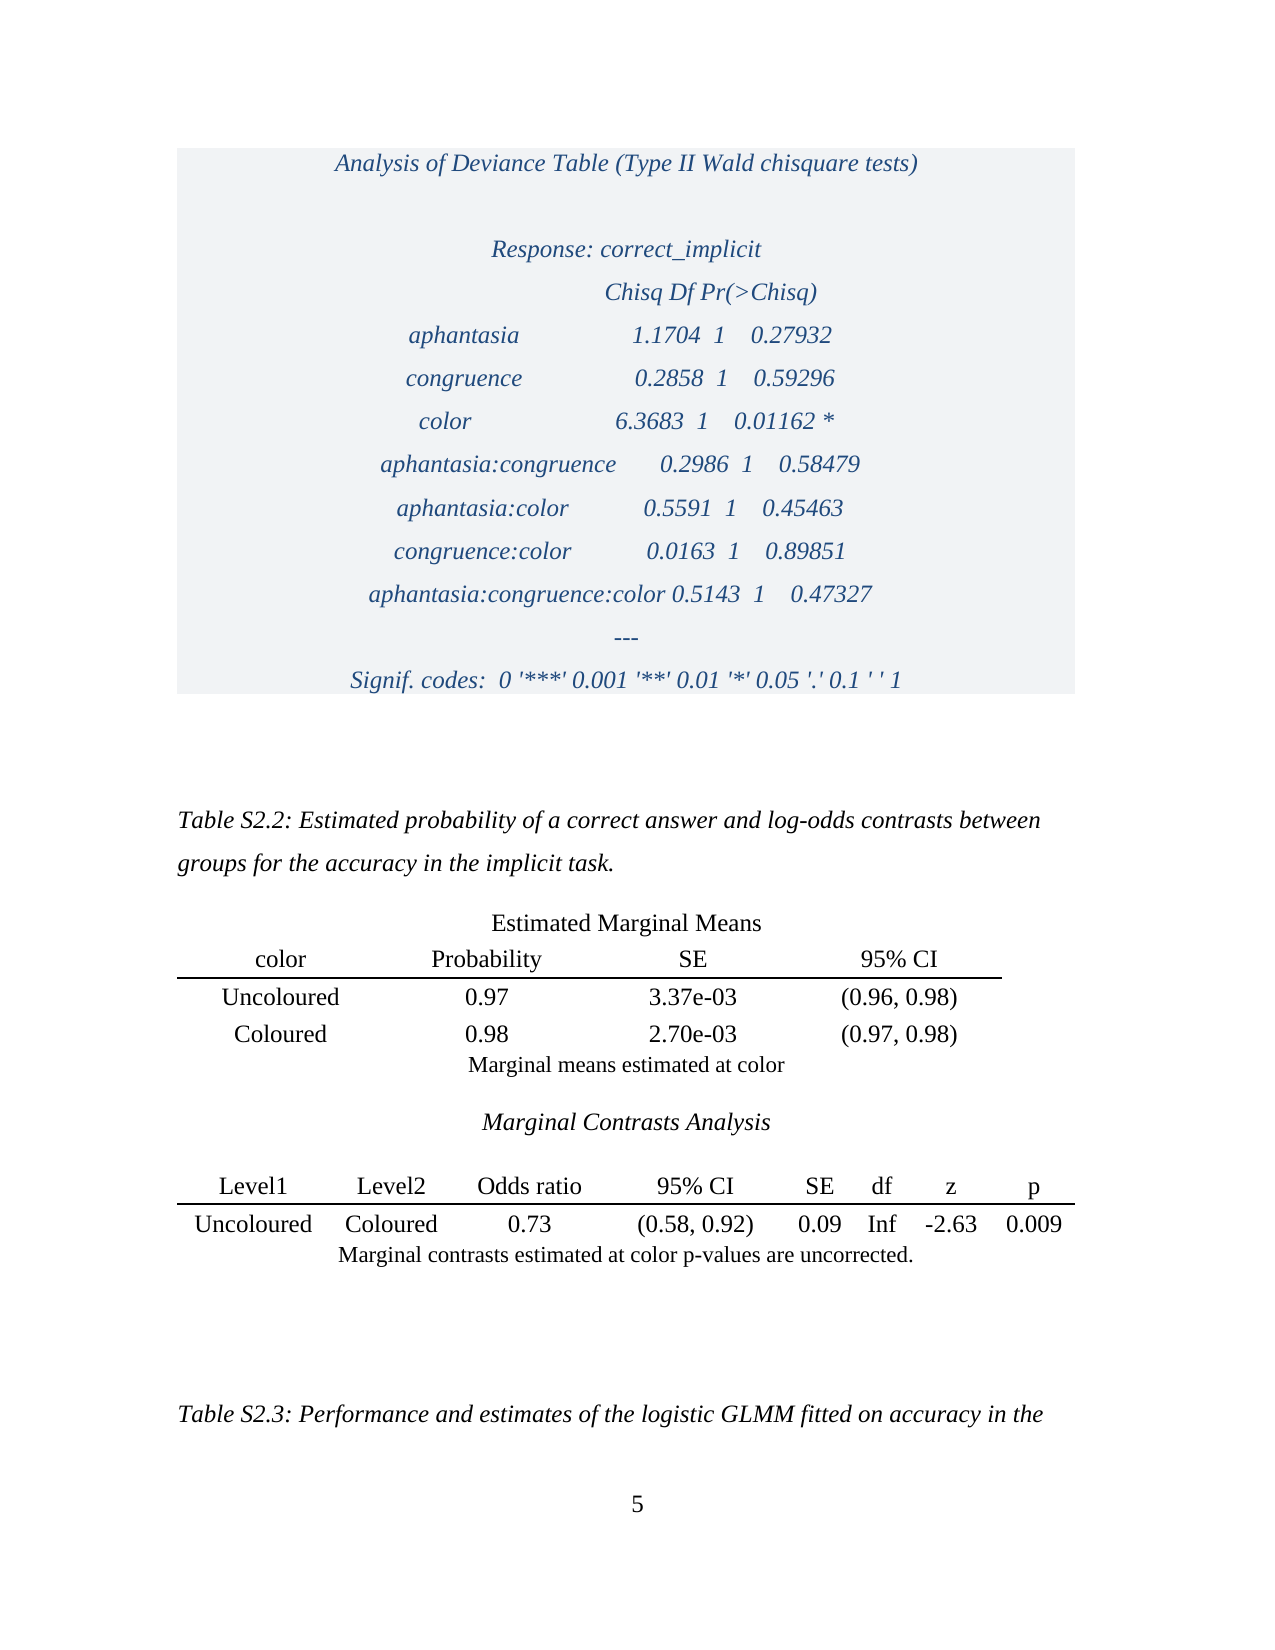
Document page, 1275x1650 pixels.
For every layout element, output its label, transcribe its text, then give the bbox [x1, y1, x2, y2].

table_header Table S2.2: Estimated probability of a correct answer and log-odds contrasts between groups for the accuracy in the implicit task. Estimated Marginal Means Marginal means estimated at color Marginal Contrasts Analysis Marginal contrasts estimated at color p-values are uncorrected. [166, 785, 1087, 1297]
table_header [166, 148, 1087, 725]
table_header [166, 1378, 1087, 1427]
